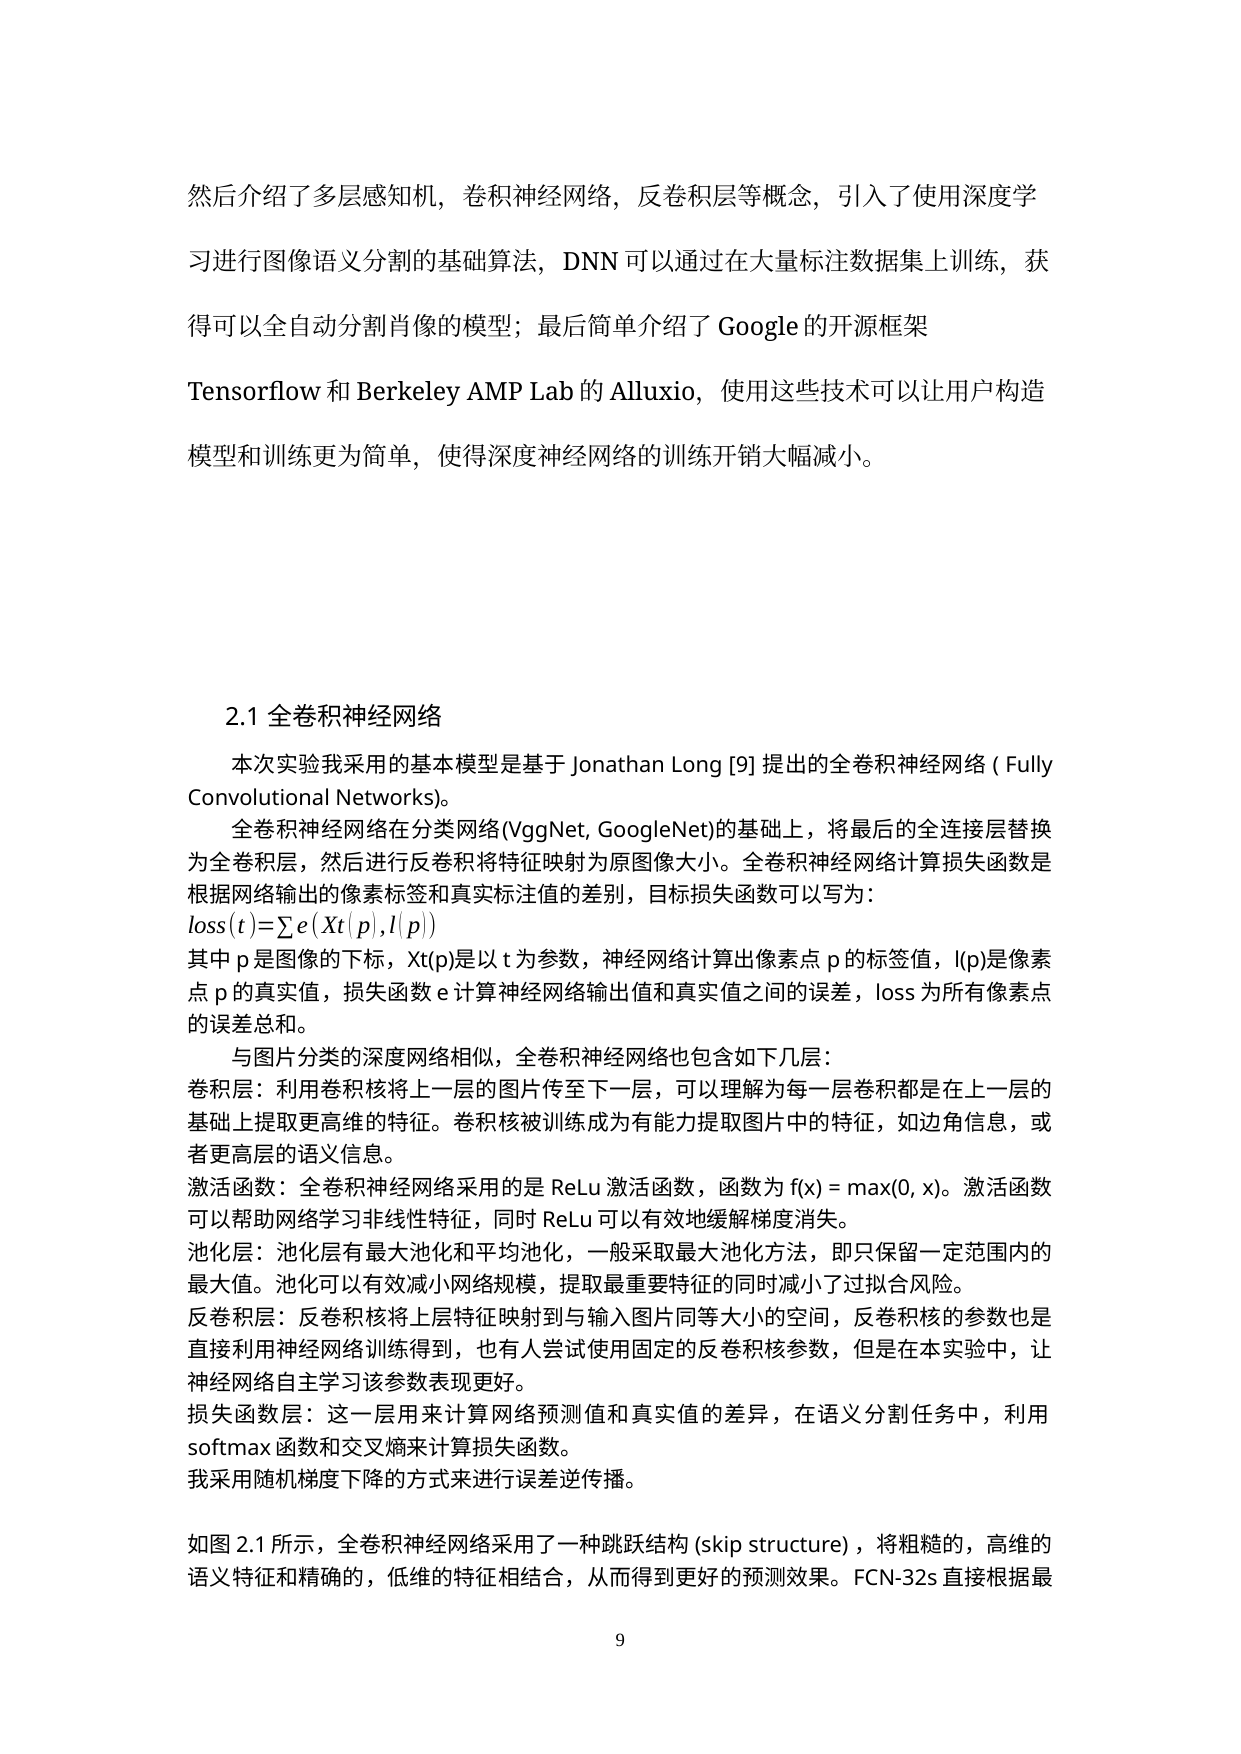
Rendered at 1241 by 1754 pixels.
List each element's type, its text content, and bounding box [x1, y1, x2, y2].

text 2.1 全卷积神经网络 [225, 682, 1053, 747]
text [187, 1527, 1053, 1592]
text 池化层：池化层有最大池化和平均池化，一般采取最大池化方法，即只保留一定范围内的最大值。池化可以有效减小网络规模，提取最重要特征的同时减小了过拟合风险。 [187, 1234, 1053, 1299]
text 损失函数层：这一层用来计算网络预测值和真实值的差异，在语义分割任务中，利用softmax函数和交叉熵来计算损失函数。 [187, 1397, 1053, 1462]
text 本次实验我采用的基本模型是基于Jonathan Long [9] 提出的全卷积神经网络 ( Fully Convolutional Networks)。 [187, 747, 1053, 812]
text 我采用随机梯度下降的方式来进行误差逆传播。 [187, 1462, 1053, 1494]
text 反卷积层：反卷积核将上层特征映射到与输入图片同等大小的空间，反卷积核的参数也是直接利用神经网络训练得到，也有人尝试使用固定的反卷积核参数，但是在本实验中，让神经网络自主学习该参数表现更好。 [187, 1299, 1053, 1397]
text 全卷积神经网络在分类网络(VggNet, GoogleNet)的基础上，将最后的全连接层替换为全卷积层，然后进行反卷积将特征映射为原图像大小。全卷积神经网络计算损失函数是根据网络输出的像素标签和真实标注值的差别，目标损失函数可以写为： [187, 812, 1053, 909]
text 激活函数：全卷积神经网络采用的是ReLu激活函数，函数为f(x) = max(0, x)。激活函数可以帮助网络学习非线性特征，同时ReLu可以有效地缓解梯度消失。 [187, 1169, 1053, 1234]
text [187, 162, 1053, 487]
text 与图片分类的深度网络相似，全卷积神经网络也包含如下几层： [187, 1039, 1053, 1072]
text 其中p是图像的下标，Xt(p)是以t为参数，神经网络计算出像素点p的标签值，l(p)是像素点p的真实值，损失函数e计算神经网络输出值和真实值之间的误差，loss为所有像素点的误差总和。 [187, 942, 1053, 1039]
text 卷积层：利用卷积核将上一层的图片传至下一层，可以理解为每一层卷积都是在上一层的基础上提取更高维的特征。卷积核被训练成为有能力提取图片中的特征，如边角信息，或者更高层的语义信息。 [187, 1072, 1053, 1169]
